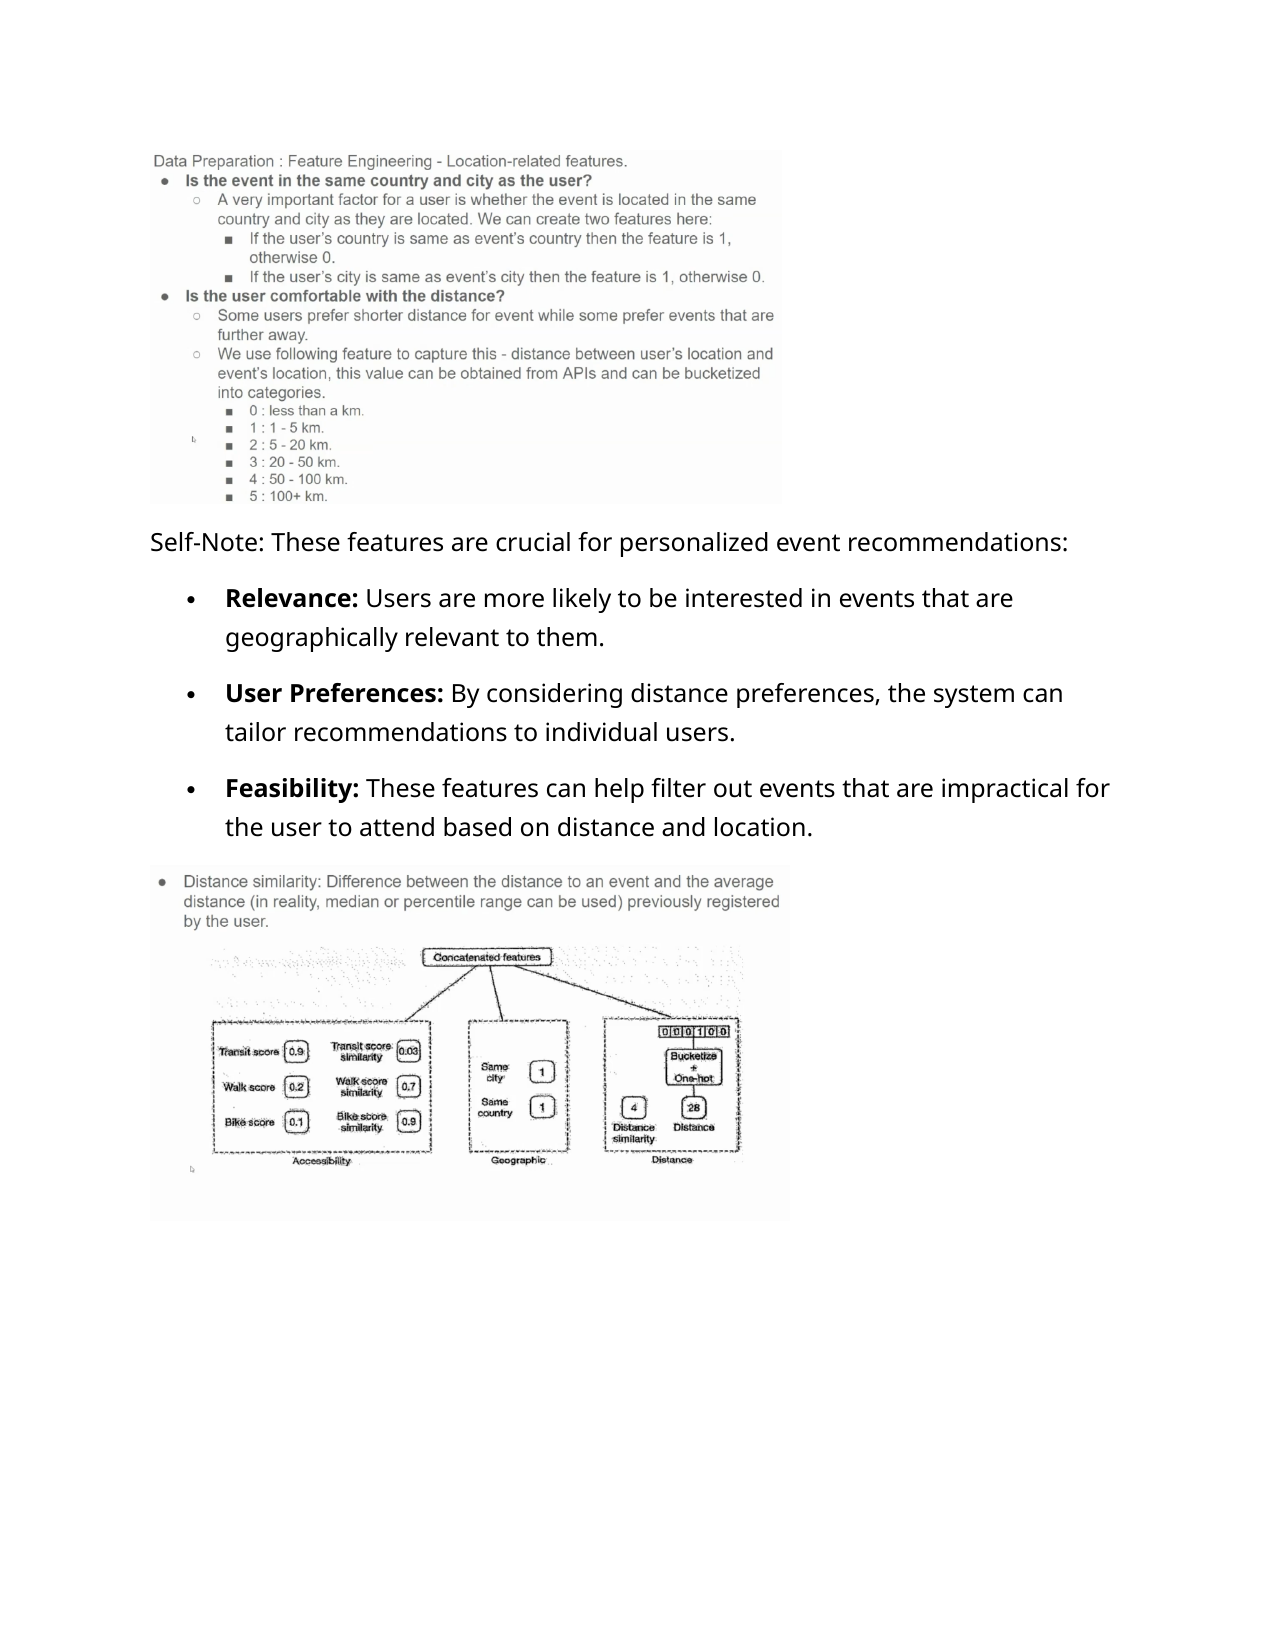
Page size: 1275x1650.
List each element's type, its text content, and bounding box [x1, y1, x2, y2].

picture [150, 865, 790, 1221]
list User Preferences: By considering distance preferences, the system can tailor recommendations to individual users. [187, 676, 1125, 749]
list Relevance: Users are more likely to be interested in events that are geographically relevant to them. [187, 581, 1125, 654]
list Feasibility: These features can help filter out events that are impractical for the user to attend based on distance and location. [187, 771, 1125, 844]
text Self-Note: These features are crucial for personalized event recommendations: [150, 525, 1125, 559]
picture [150, 150, 782, 504]
